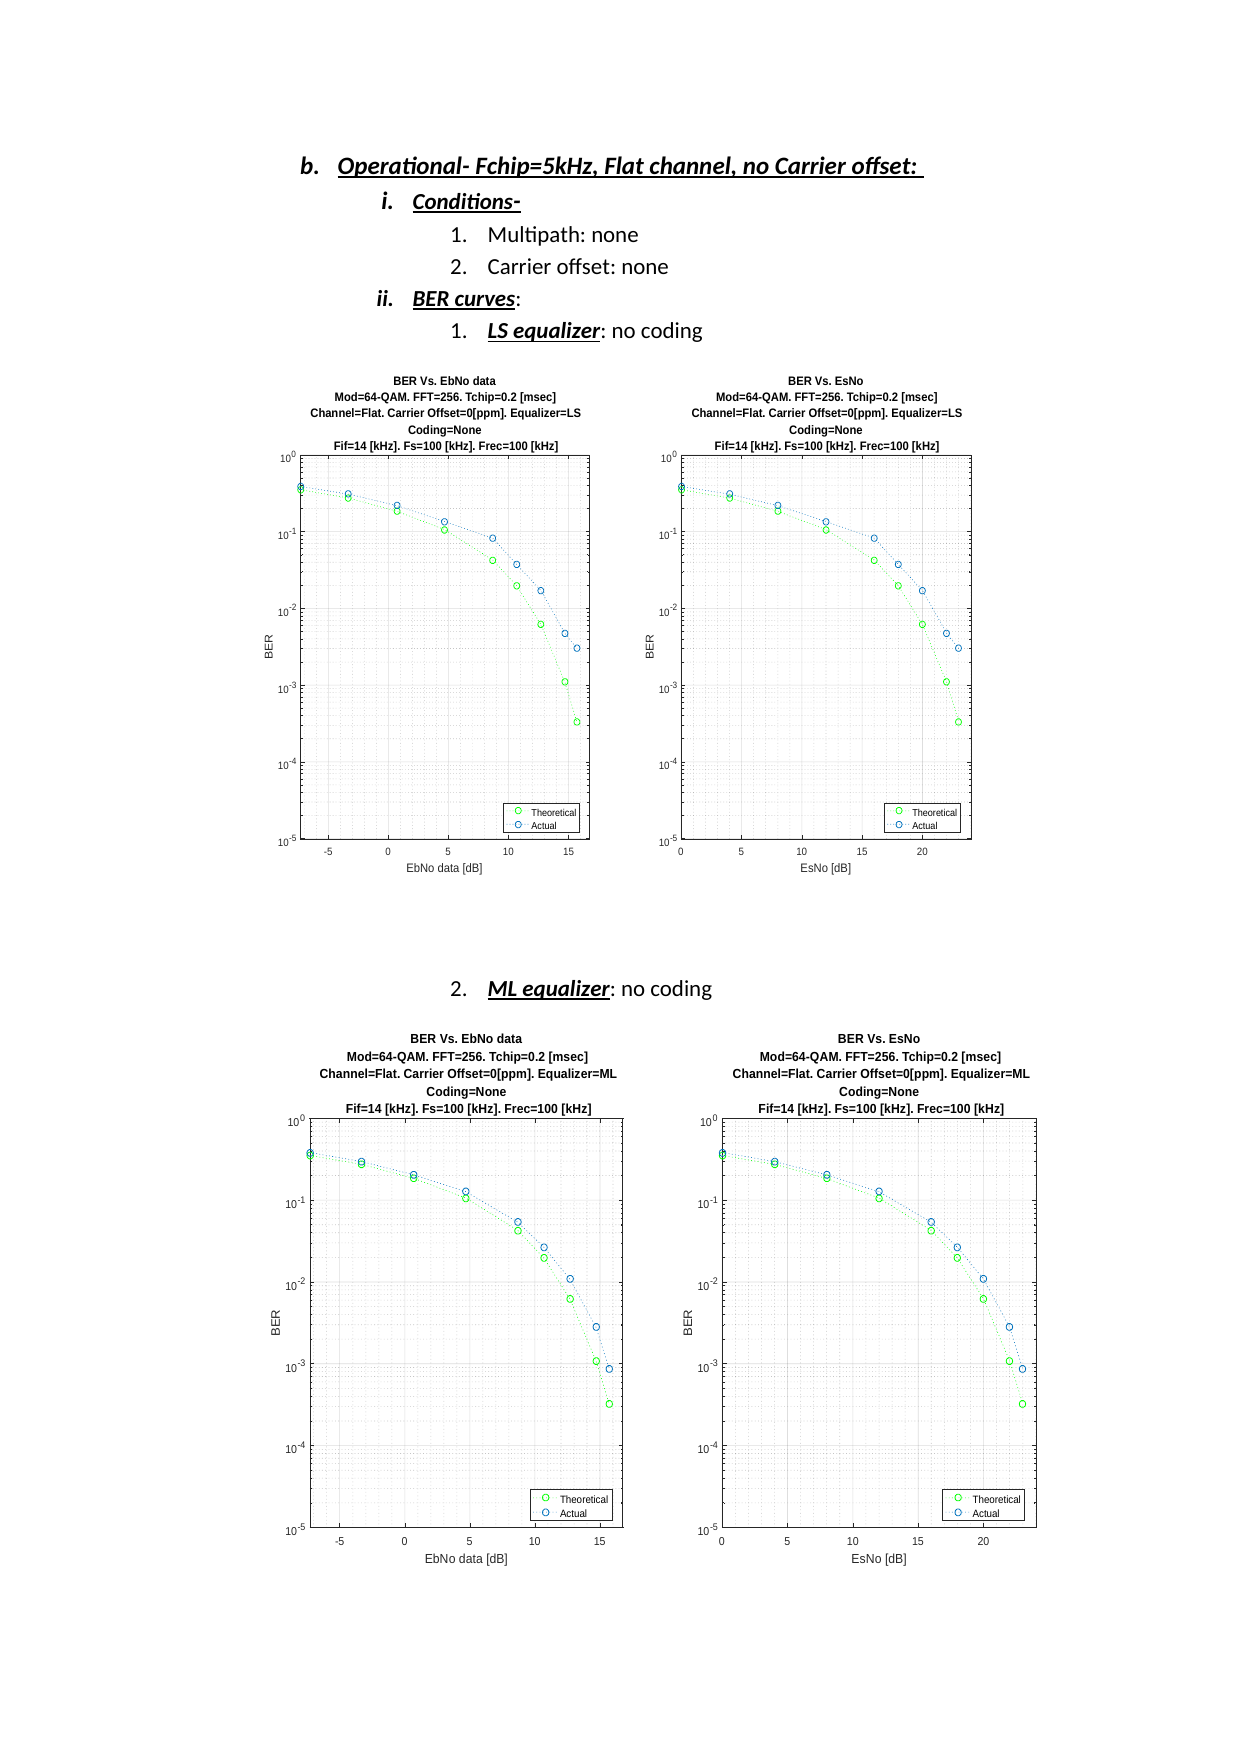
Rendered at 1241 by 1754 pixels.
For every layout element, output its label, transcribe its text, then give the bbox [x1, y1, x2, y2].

list Conditions- [394, 185, 1053, 216]
list Carrier offset: none [450, 252, 1053, 280]
list Operational- Fchip=5kHz, Flat channel, no Carrier offset: [300, 150, 1053, 181]
list BER curves: [394, 284, 1053, 312]
list Multipath: none [450, 220, 1053, 248]
list ML equalizer: no coding [450, 974, 1053, 1002]
list LS equalizer: no coding [450, 317, 1053, 344]
